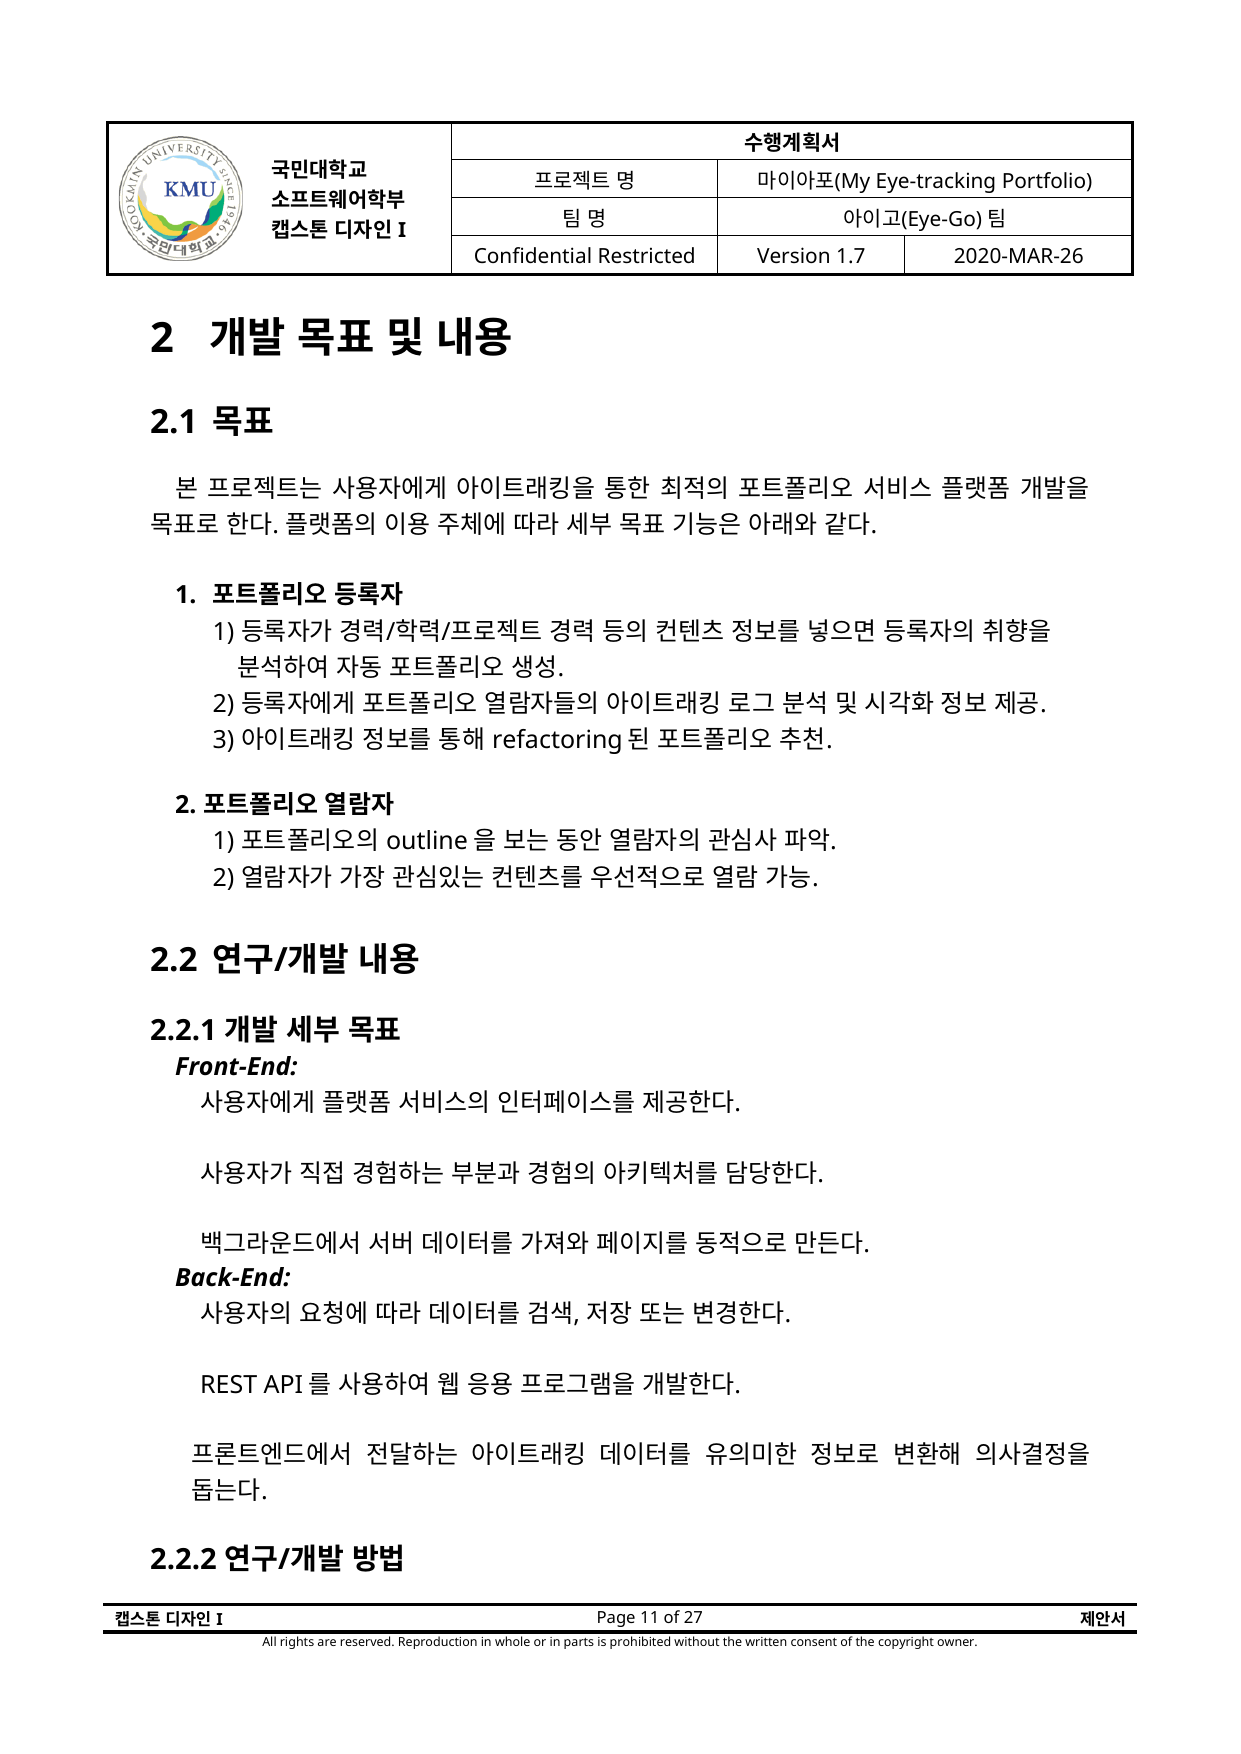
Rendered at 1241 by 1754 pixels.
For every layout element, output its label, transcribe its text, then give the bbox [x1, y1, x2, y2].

subtitle 목표 [150, 395, 1046, 443]
text 1) 등록자가 경력/학력/프로젝트 경력 등의 컨텐츠 정보를 넣으면 등록자의 취향을 분석하여 자동 포트폴리오 생성. [212, 611, 1090, 683]
picture [118, 136, 243, 261]
text 프론트엔드에서 전달하는 아이트래킹 데이터를 유의미한 정보로 변환해 의사결정을 돕는다. [192, 1434, 1090, 1507]
text REST API를 사용하여 웹 응용 프로그램을 개발한다. [150, 1364, 1090, 1400]
text Front-End: [150, 1049, 1090, 1083]
text 2.2.1 개발 세부 목표 [150, 1006, 1090, 1049]
text 2) 등록자에게 포트폴리오 열람자들의 아이트래킹 로그 분석 및 시각화 정보 제공. [212, 683, 1090, 720]
text 3) 아이트래킹 정보를 통해 refactoring된 포트폴리오 추천. [212, 720, 1090, 756]
text 1) 포트폴리오의 outline을 보는 동안 열람자의 관심사 파악. [212, 821, 1090, 857]
text 사용자에게 플랫폼 서비스의 인터페이스를 제공한다. [150, 1083, 1090, 1119]
list 포트폴리오 등록자 [175, 575, 1090, 611]
text 백그라운드에서 서버 데이터를 가져와 페이지를 동적으로 만든다. [150, 1223, 1090, 1260]
text 사용자의 요청에 따라 데이터를 검색, 저장 또는 변경한다. [150, 1294, 1090, 1330]
text 2) 열람자가 가장 관심있는 컨텐츠를 우선적으로 열람 가능. [212, 857, 1090, 893]
subtitle 개발 목표 및 내용 [150, 304, 1090, 364]
subtitle 연구/개발 내용 [150, 933, 1046, 981]
text 본 프로젝트는 사용자에게 아이트래킹을 통한 최적의 포트폴리오 서비스 플랫폼 개발을 목표로 한다. 플랫폼의 이용 주체에 따라 세부 목표 기능은 아래와 같다. [150, 468, 1090, 541]
text 2.2.2 연구/개발 방법 [150, 1535, 1090, 1578]
text 2. 포트폴리오 열람자 [150, 784, 1090, 821]
text Back-End: [150, 1260, 1090, 1294]
text 사용자가 직접 경험하는 부분과 경험의 아키텍처를 담당한다. [150, 1153, 1090, 1189]
